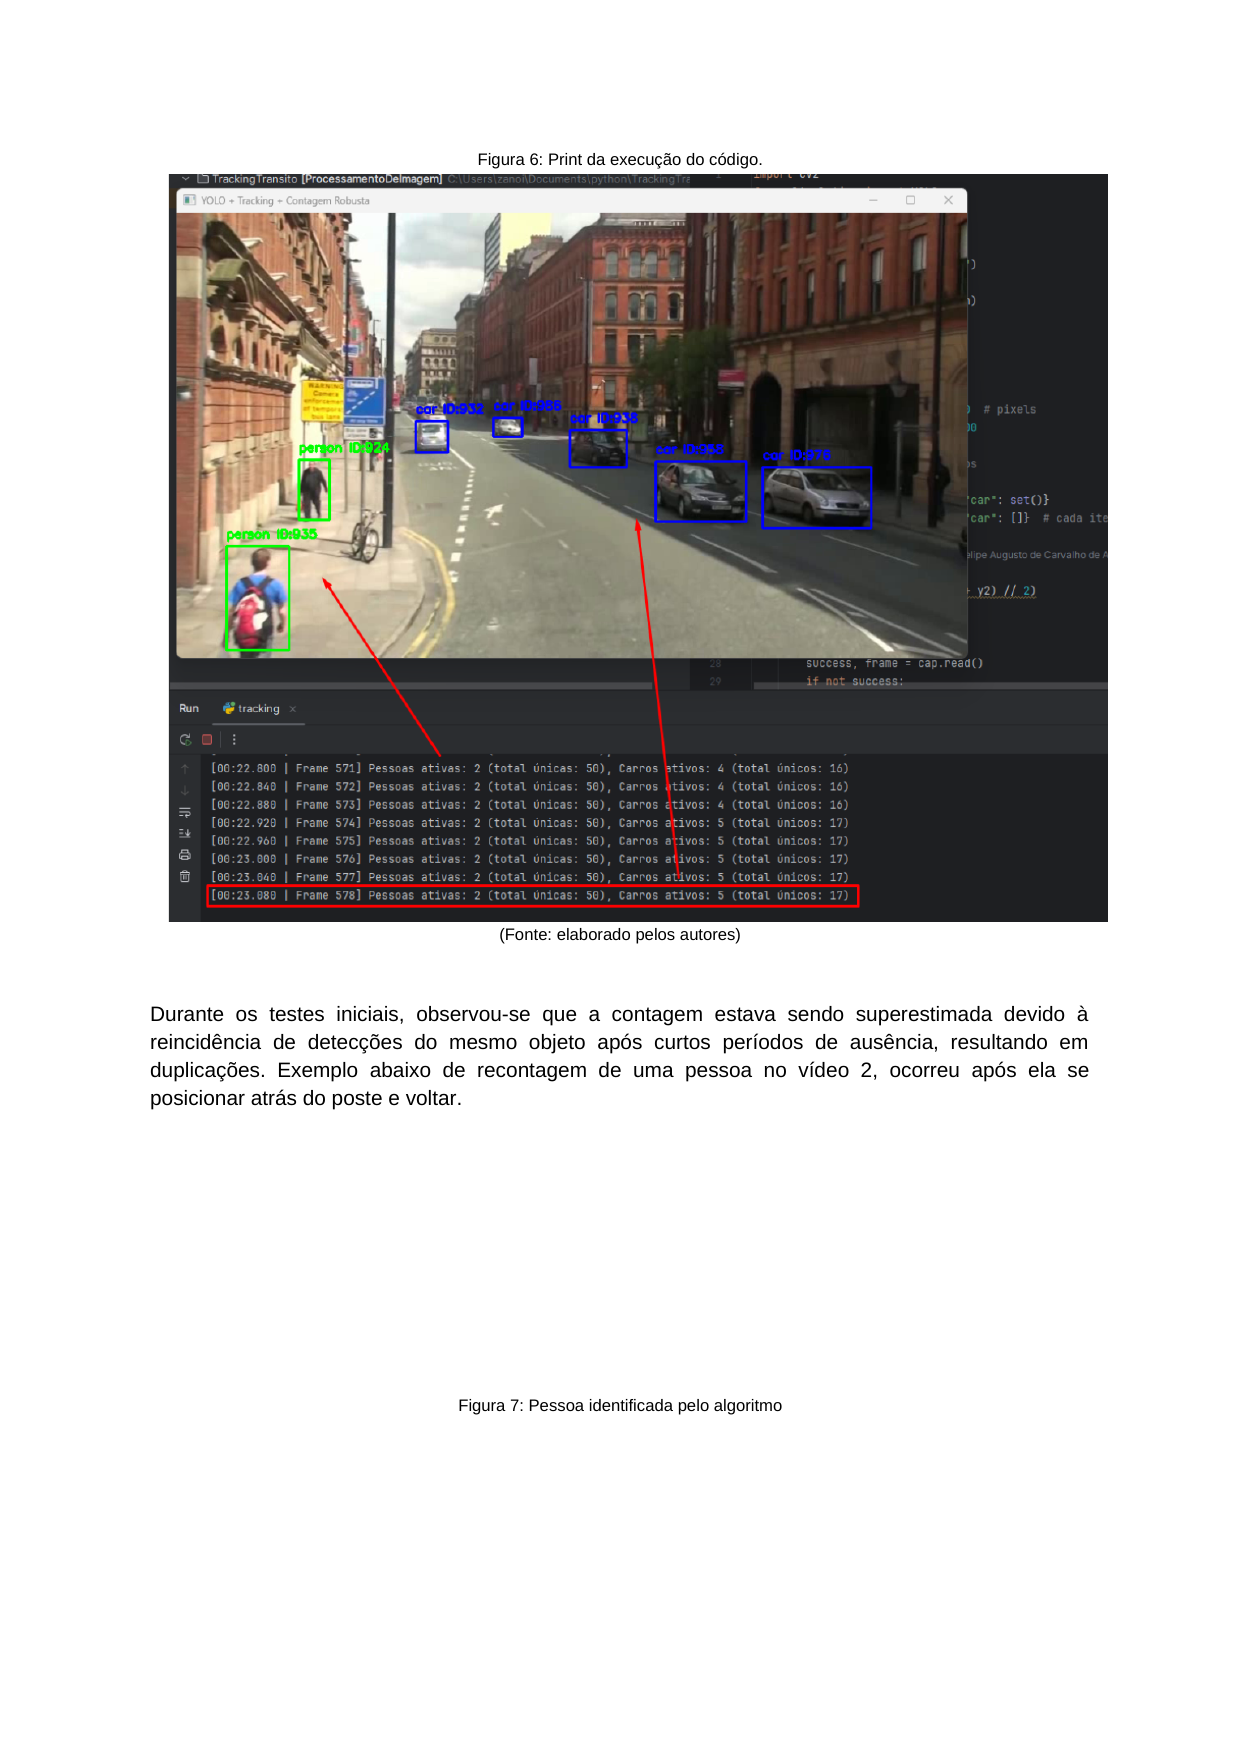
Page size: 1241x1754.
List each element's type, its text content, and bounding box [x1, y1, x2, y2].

text Durante os testes iniciais, observou-se que a contagem estava sendo superestimada devido à reincidência de detecções do mesmo objeto após curtos períodos de ausência, resultando em duplicações. Exemplo abaixo de recontagem de uma pessoa no vídeo 2, ocorreu após ela se posicionar atrás do poste e voltar. [150, 1002, 1090, 1109]
text Figura 7: Pessoa identificada pelo algoritmo [150, 1396, 1090, 1415]
text Figura 6: Print da execução do código. (Fonte: elaborado pelos autores) [150, 150, 1090, 944]
